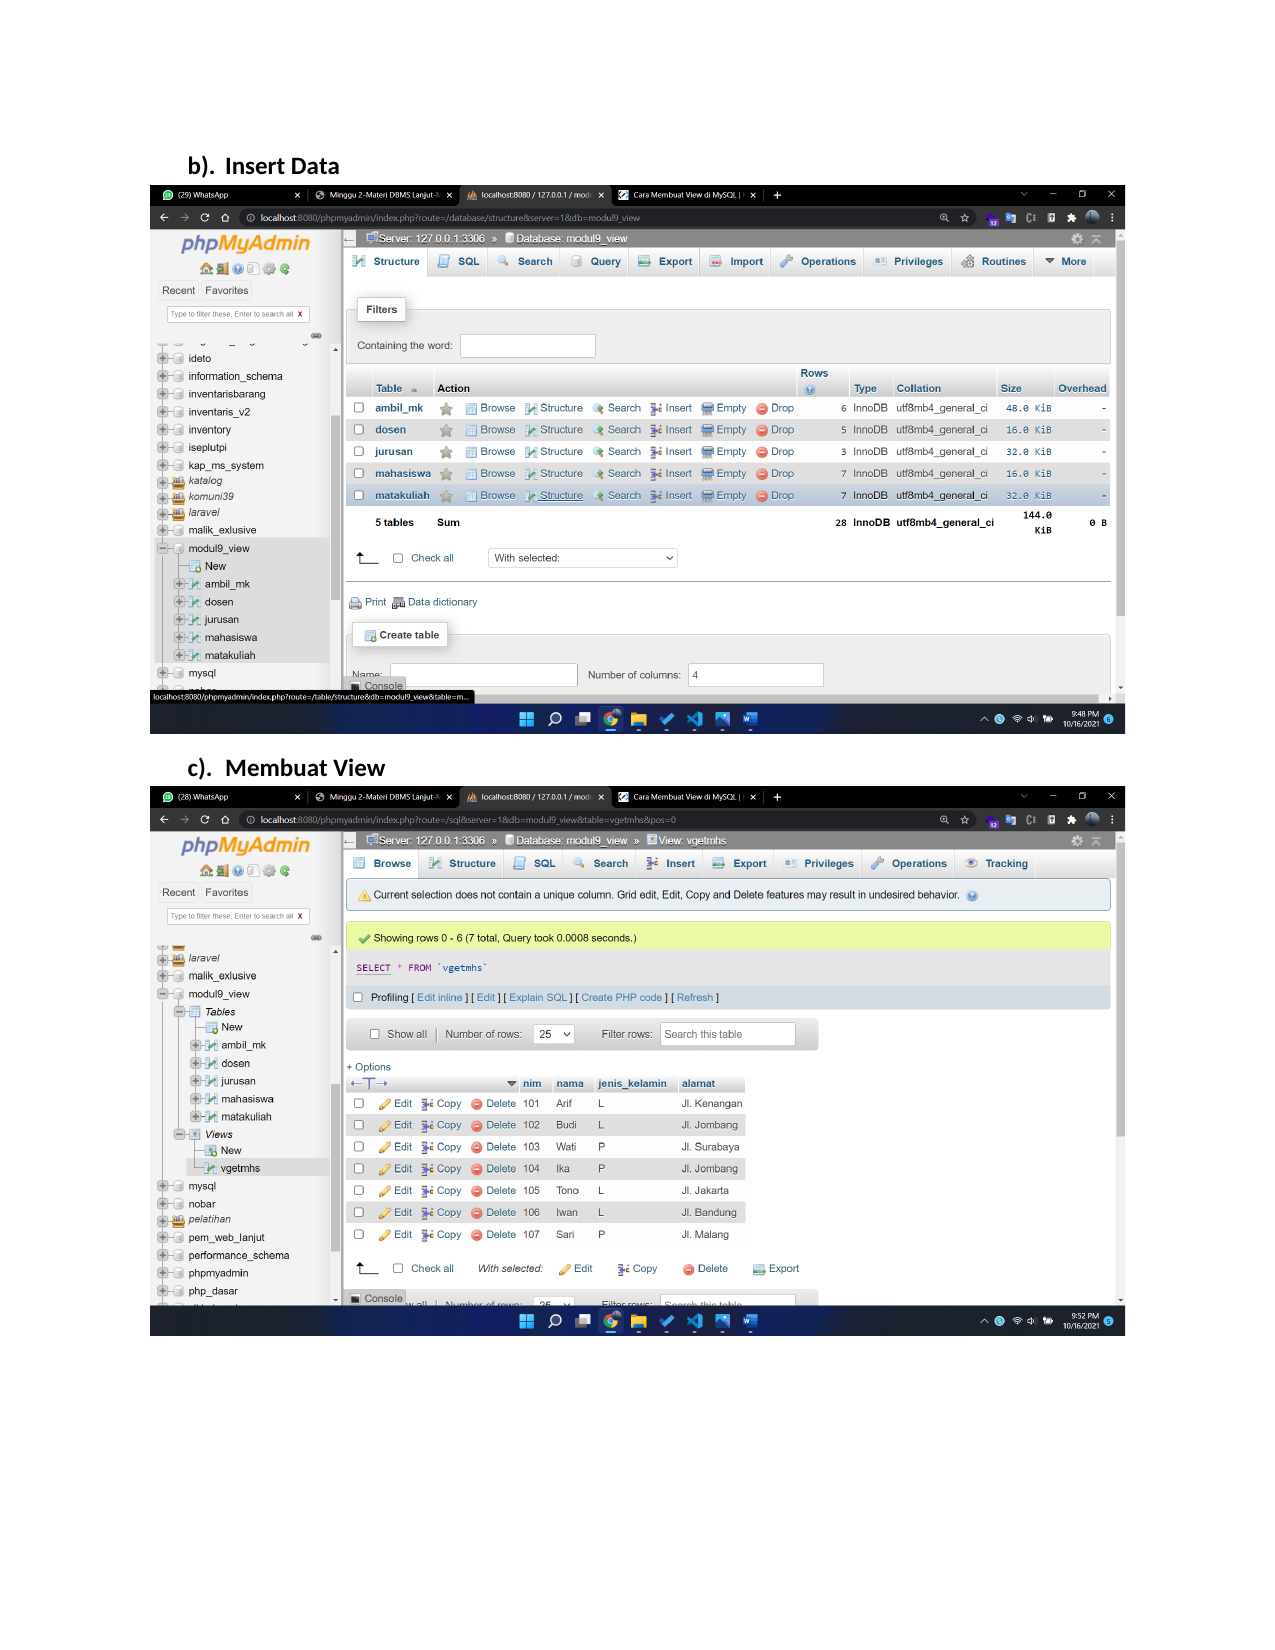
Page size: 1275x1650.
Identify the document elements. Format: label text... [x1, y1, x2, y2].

list Membuat View [187, 752, 1125, 782]
list Insert Data [187, 150, 1125, 181]
picture [150, 185, 1125, 734]
picture [150, 786, 1125, 1336]
